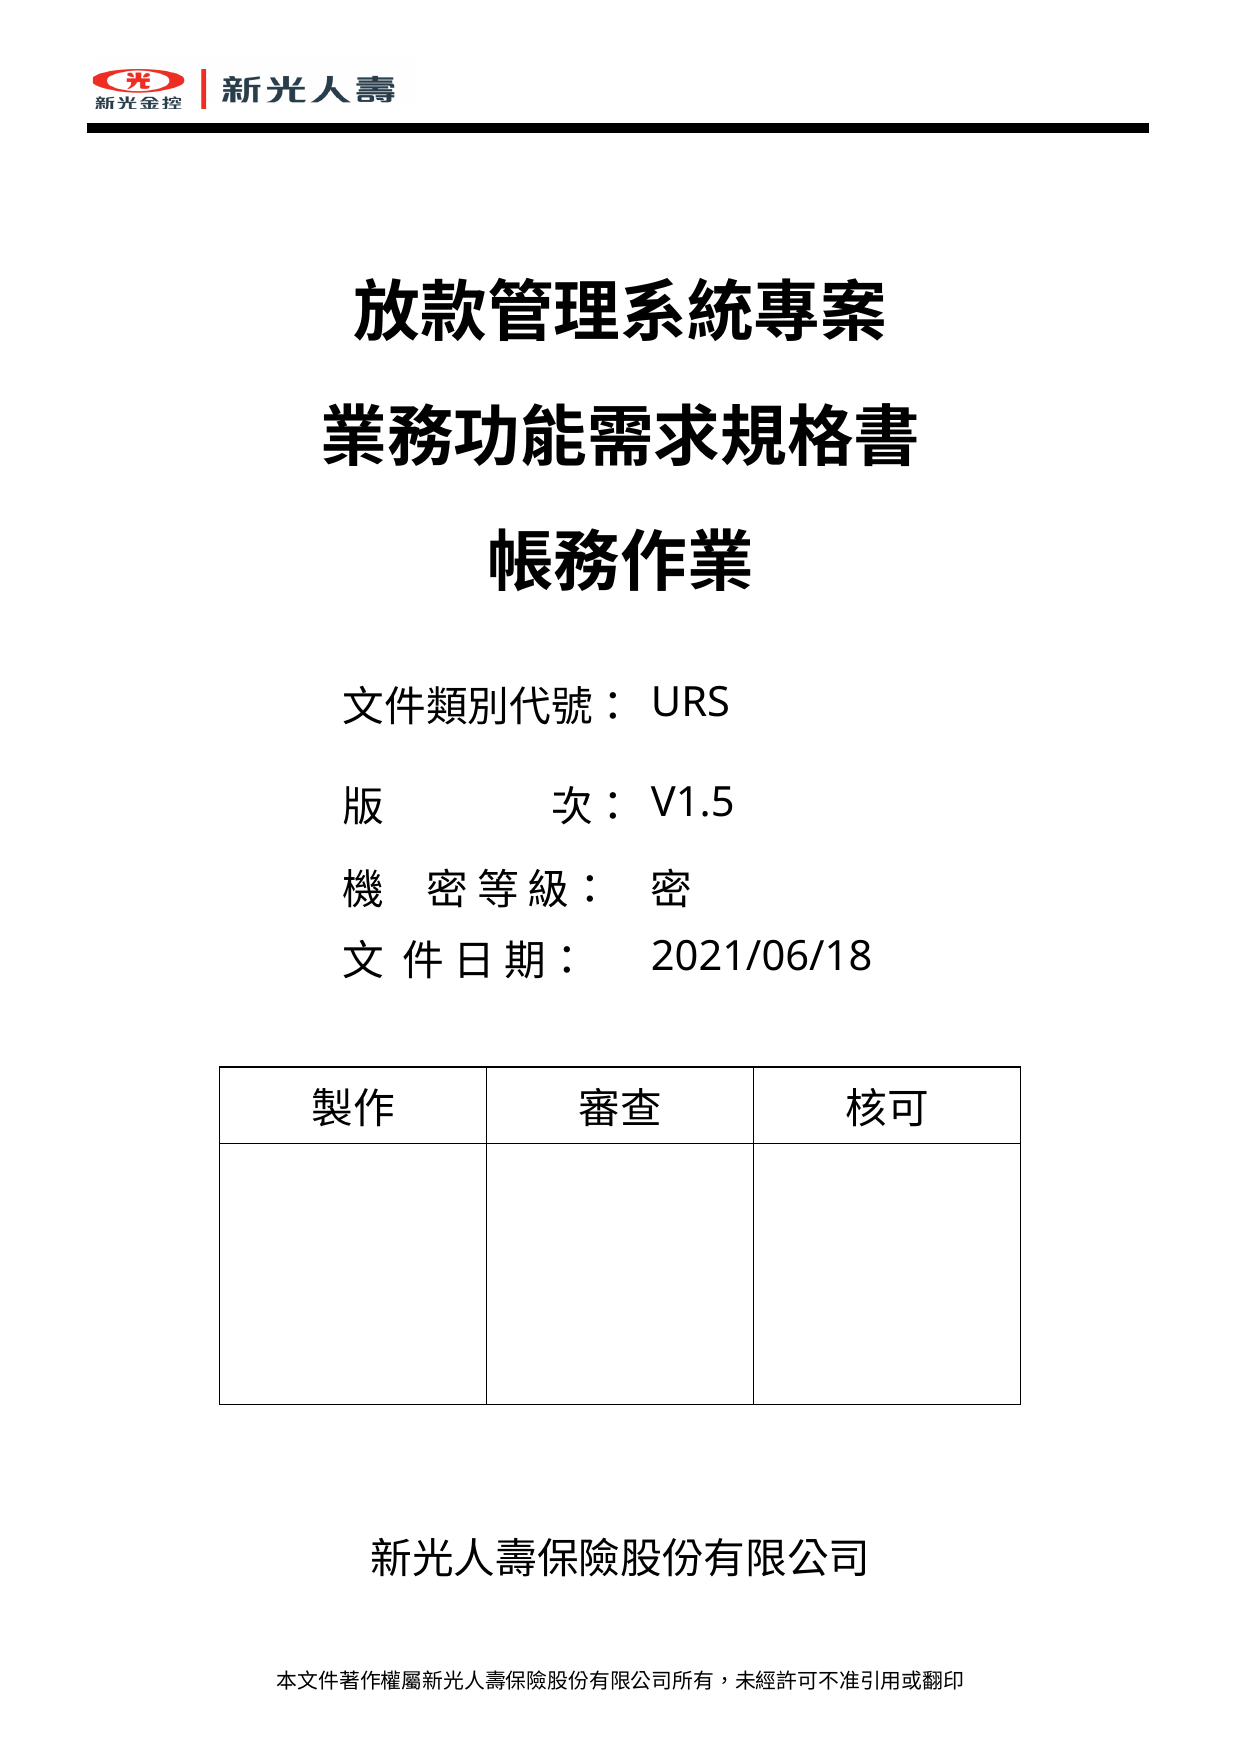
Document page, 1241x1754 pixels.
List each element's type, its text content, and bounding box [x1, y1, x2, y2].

table_header 文件類別代號： [340, 650, 648, 750]
table_cell 文 件 日 期： [340, 916, 648, 991]
table_header URS [648, 650, 901, 750]
text 新光人壽保險股份有限公司 [89, 1517, 1152, 1592]
table_cell 密 [648, 850, 901, 916]
table_cell [754, 1144, 1020, 1404]
table_cell 2021/06/18 [648, 916, 901, 991]
table_header 審查 [487, 1068, 753, 1142]
text 放款管理系統專案 [89, 250, 1152, 362]
text 業務功能需求規格書 [89, 375, 1152, 487]
table_cell [220, 1144, 486, 1404]
picture [92, 53, 418, 109]
table_header 核可 [754, 1068, 1020, 1142]
table_header 製作 [220, 1068, 486, 1142]
text 帳務作業 [89, 500, 1152, 612]
table_cell 機 密 等 級： [340, 850, 648, 916]
table_cell [487, 1144, 753, 1404]
table_cell V1.5 [648, 750, 901, 850]
table_cell 版 次： [340, 750, 648, 850]
